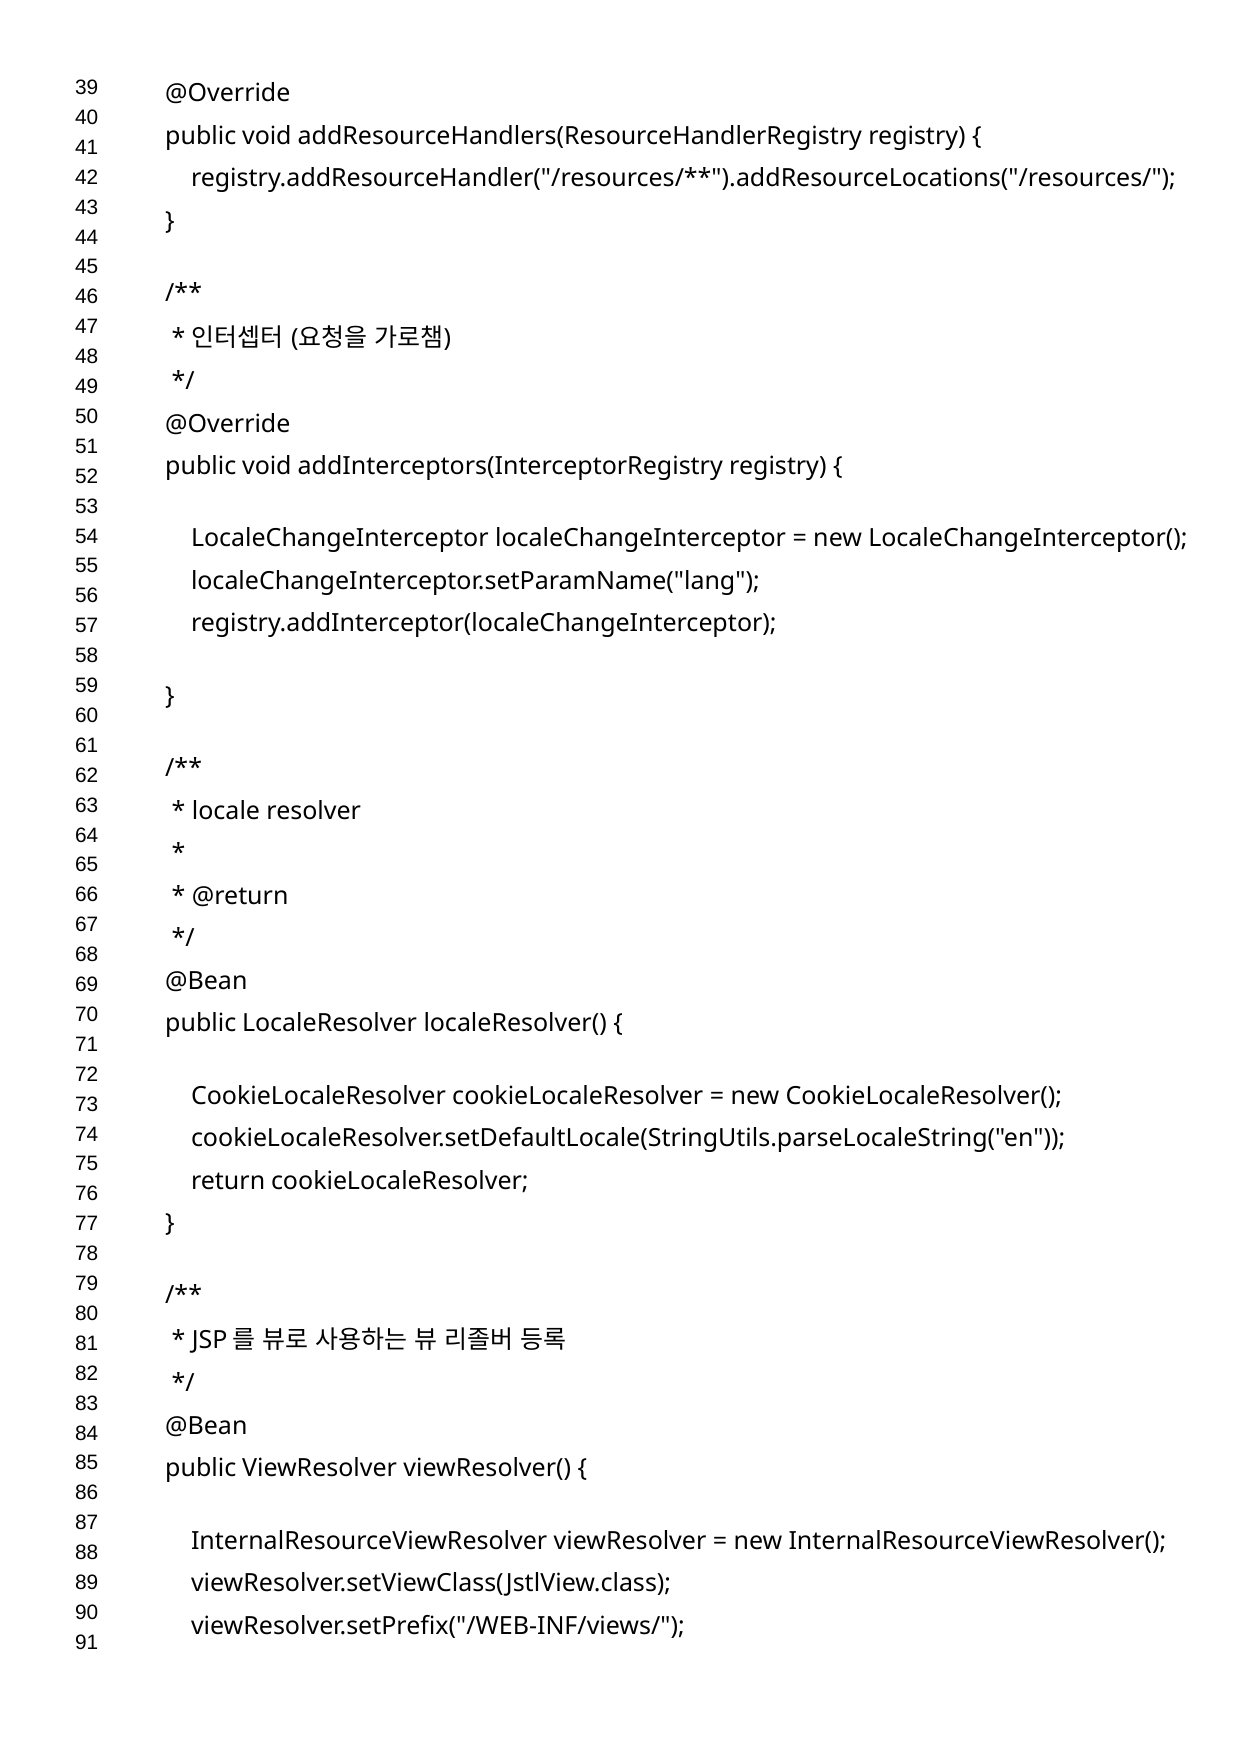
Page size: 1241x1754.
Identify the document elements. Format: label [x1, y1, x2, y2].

table_header [75, 75, 139, 1659]
table_header [139, 75, 1240, 1659]
